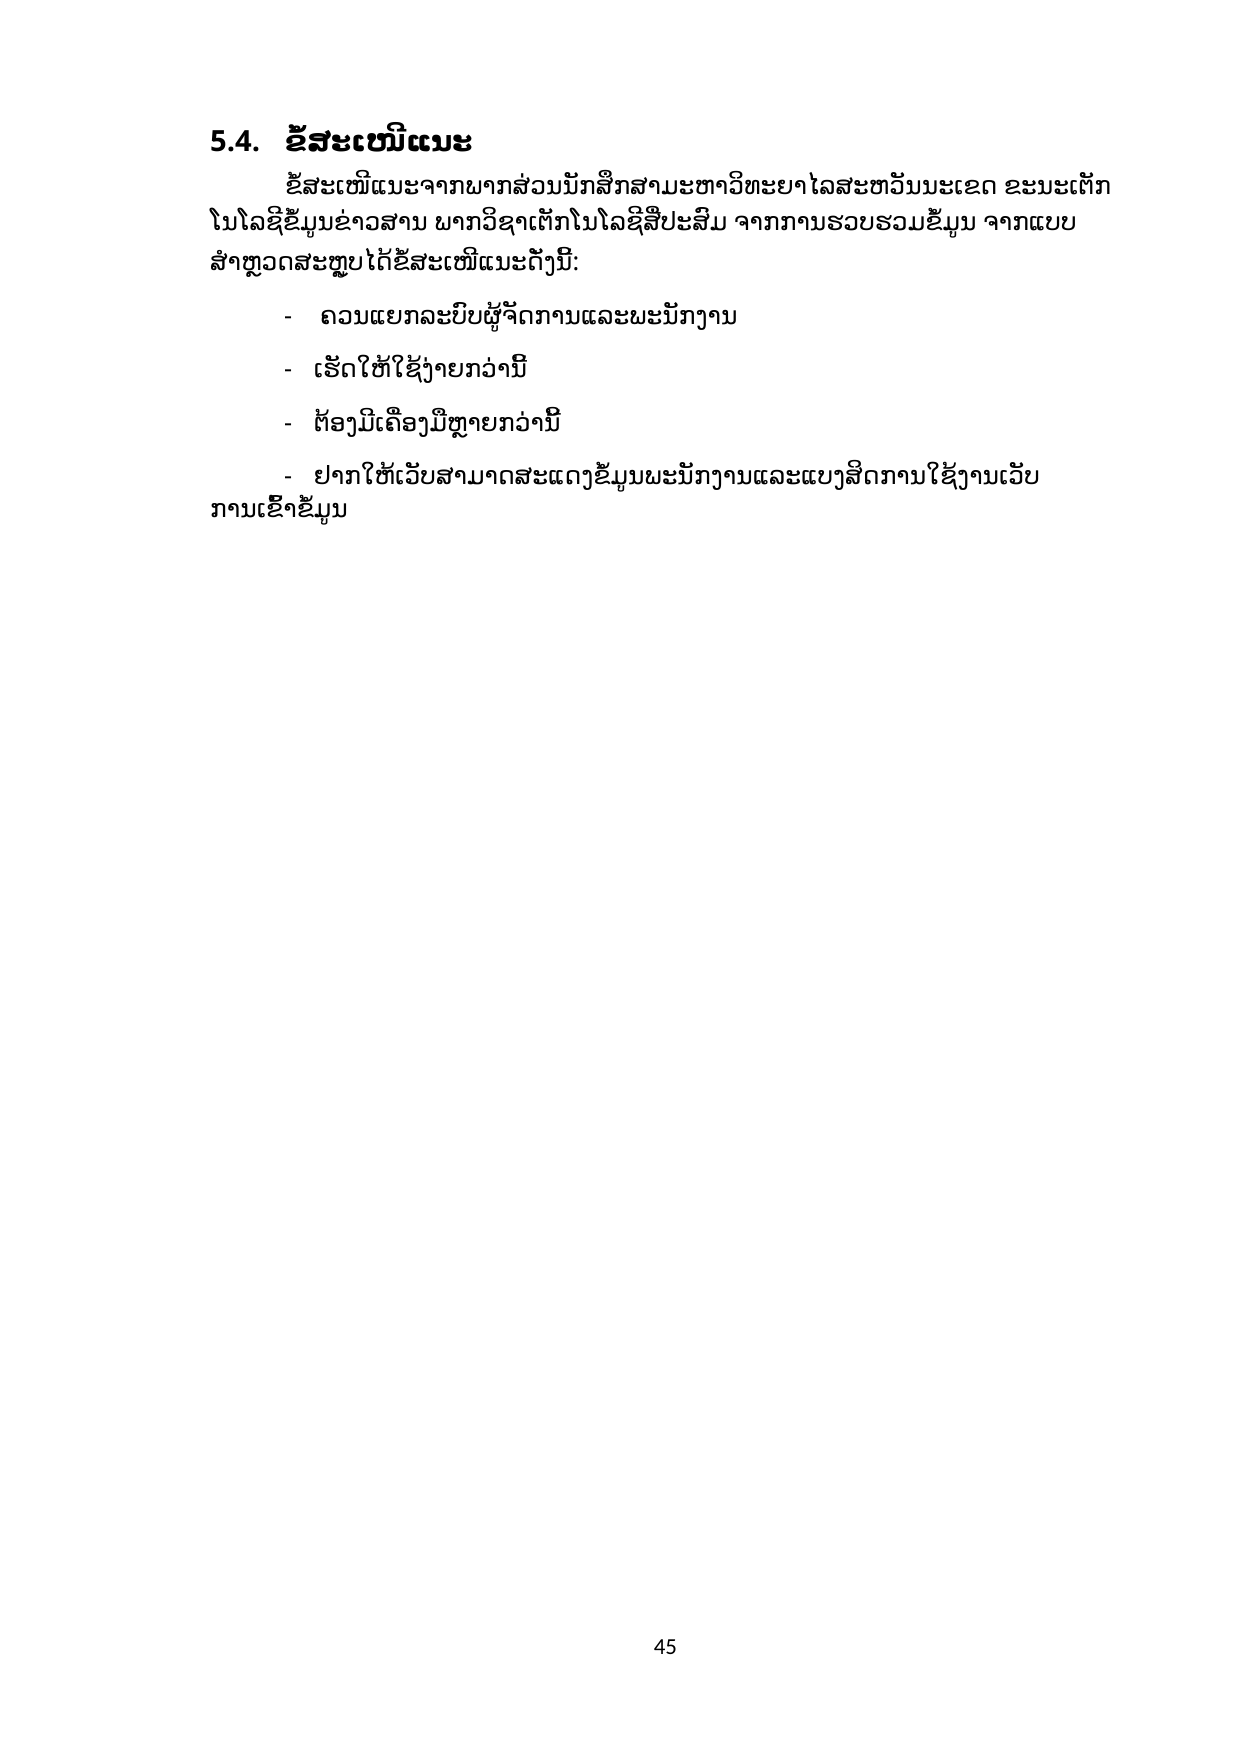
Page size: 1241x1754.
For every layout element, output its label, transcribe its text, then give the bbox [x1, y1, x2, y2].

text - ຕ້ອງມີເຄື່ອງມືຫຼາຍກວ່ານີ້ [210, 404, 1120, 438]
subtitle 5.4. ຂໍ້ສະເໜີແນະ [210, 120, 1120, 160]
text ຂໍ້ສະເໜີແນະຈາກພາກສ່ວນນັກສຶກສາມະຫາວິທະຍາໄລສະຫວັນນະເຂດ ຂະນະເຕັກໂນໂລຊີຂໍ້ມູນຂ່າວສານ ພາກວິຊາເຕັກໂນໂລຊີສື່ປະສົມ ຈາກການຮວບຮວມຂໍ້ມູນ ຈາກແບບສຳຫຼວດສະຫຼູບໄດ້ຂໍ້ສະເໜີແນະດັ່ງນີ້: [210, 171, 1120, 278]
text - ຢາກໃຫ້ເວັບສາມາດສະແດງຂໍ້ມູນພະນັກງານແລະແບງສິດການໃຊ້ງານເວັບການເຂົ້າຂໍ້ມູນ [210, 458, 1120, 523]
text - ເຮັດໃຫ້ໃຊ້ງ່າຍກວ່ານີ້ [210, 351, 1120, 385]
text - ຄວນແຍກລະບົບຜູ້ຈັດການແລະພະນັກງານ [210, 297, 1120, 331]
